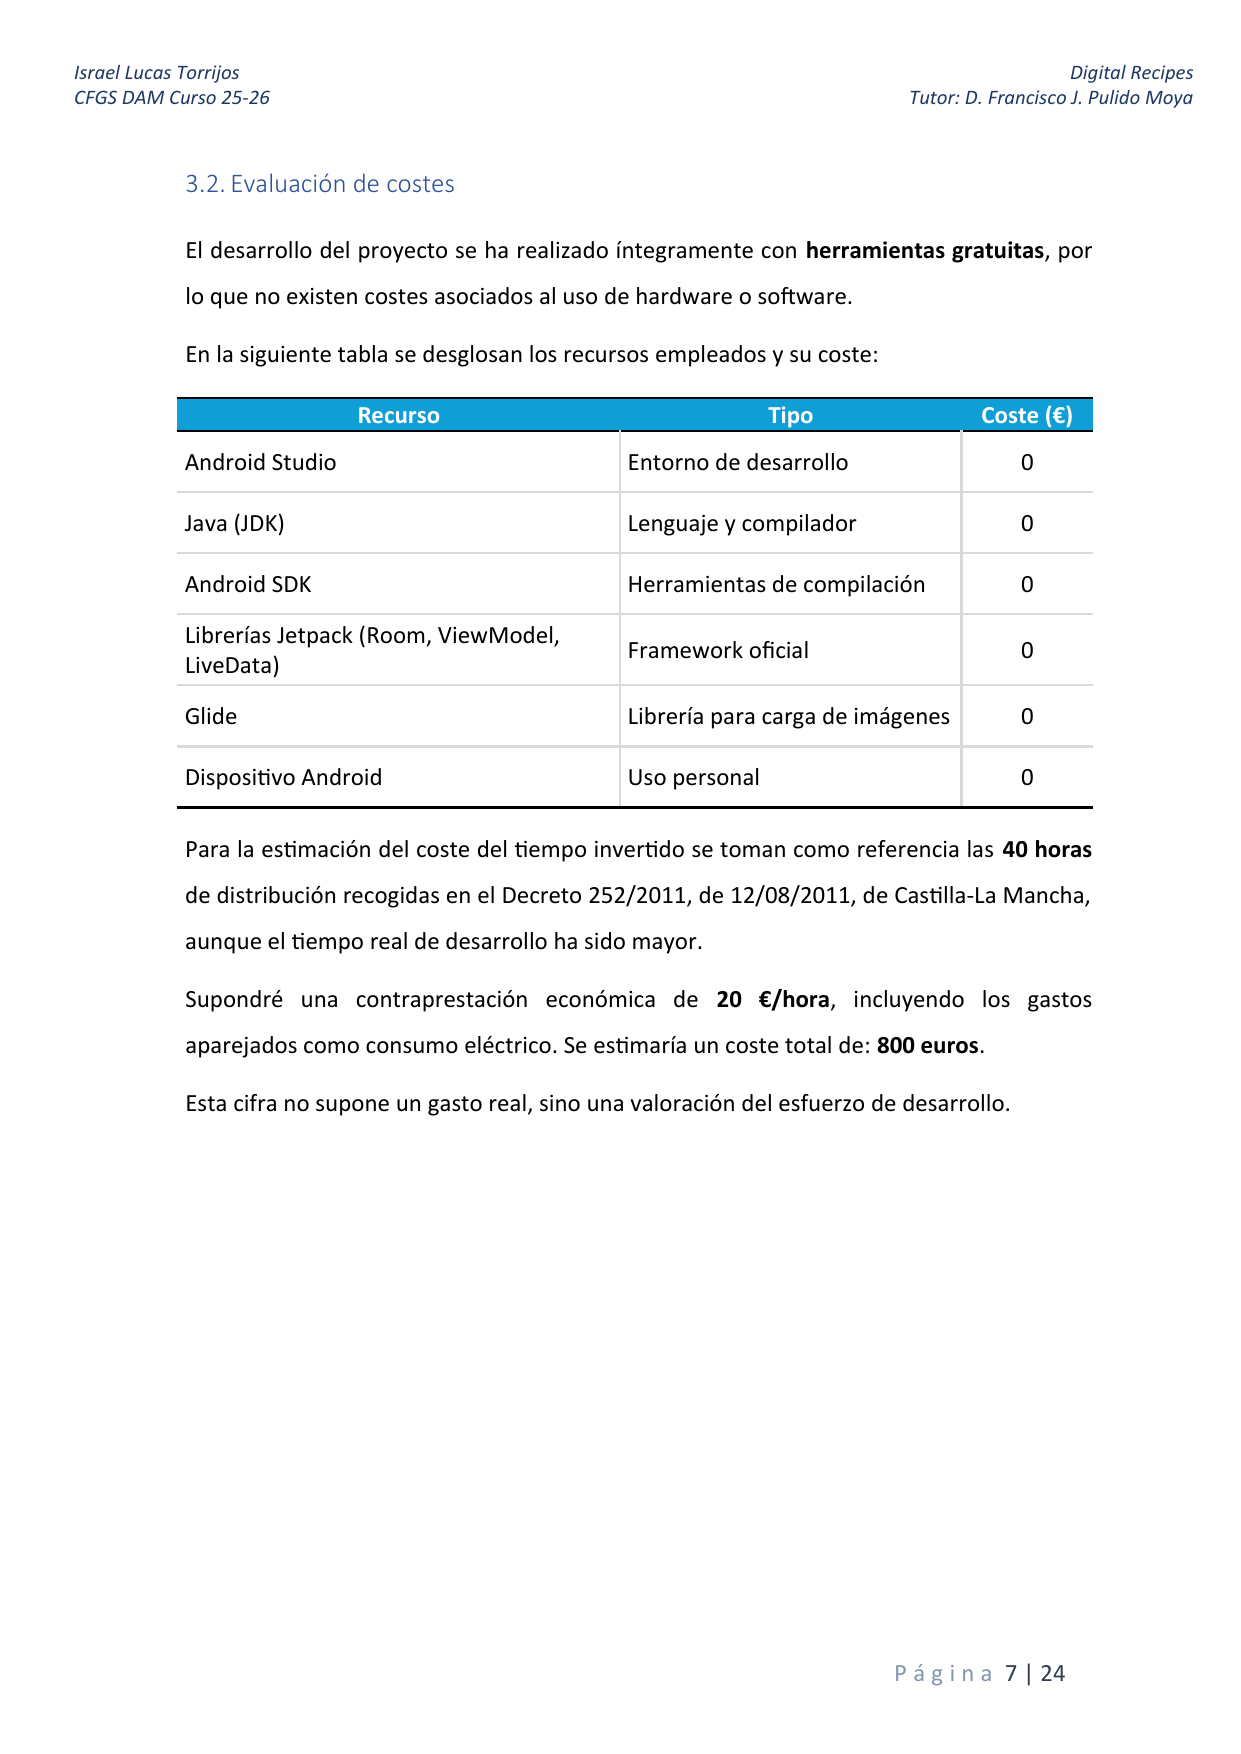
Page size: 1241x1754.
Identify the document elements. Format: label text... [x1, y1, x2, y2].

table_cell Framework oficial [621, 615, 960, 684]
table_cell Entorno de desarrollo [621, 432, 960, 491]
table_cell Lenguaje y compilador [621, 493, 960, 552]
table_cell Android Studio [177, 432, 619, 491]
table_cell Dispositivo Android [177, 748, 619, 806]
text Para la estimación del coste del tiempo invertido se toman como referencia las 40 horas de distribución recogidas en el Decreto 252/2011, de 12/08/2011, de Castilla-La Mancha, aunque el tiempo real de desarrollo ha sido mayor. [185, 833, 1092, 955]
table_cell Librería para carga de imágenes [621, 686, 960, 745]
subtitle Evaluación de costes [185, 166, 1092, 199]
table_cell Android SDK [177, 554, 619, 613]
text En la siguiente tabla se desglosan los recursos empleados y su coste: [185, 339, 1092, 369]
table_cell 0 [963, 748, 1093, 806]
table_header Coste (€) [961, 399, 1093, 430]
text Supondré una contraprestación económica de 20 €/hora, incluyendo los gastos aparejados como consumo eléctrico. Se estimaría un coste total de: 800 euros. [185, 983, 1092, 1059]
table_cell Librerías Jetpack (Room, ViewModel, LiveData) [177, 615, 619, 684]
table_cell 0 [963, 493, 1093, 552]
table_cell Herramientas de compilación [621, 554, 960, 613]
table_cell 0 [963, 554, 1093, 613]
table_cell Java (JDK) [177, 493, 619, 552]
table_header Recurso [177, 399, 620, 430]
table_header Tipo [620, 399, 961, 430]
table_cell Glide [177, 686, 619, 745]
table_cell 0 [963, 615, 1093, 684]
table_cell 0 [963, 686, 1093, 745]
table_cell 0 [963, 432, 1093, 491]
text Esta cifra no supone un gasto real, sino una valoración del esfuerzo de desarrollo. [185, 1087, 1092, 1118]
table_cell Uso personal [621, 748, 960, 806]
text El desarrollo del proyecto se ha realizado íntegramente con herramientas gratuitas, por lo que no existen costes asociados al uso de hardware o software. [185, 235, 1092, 311]
